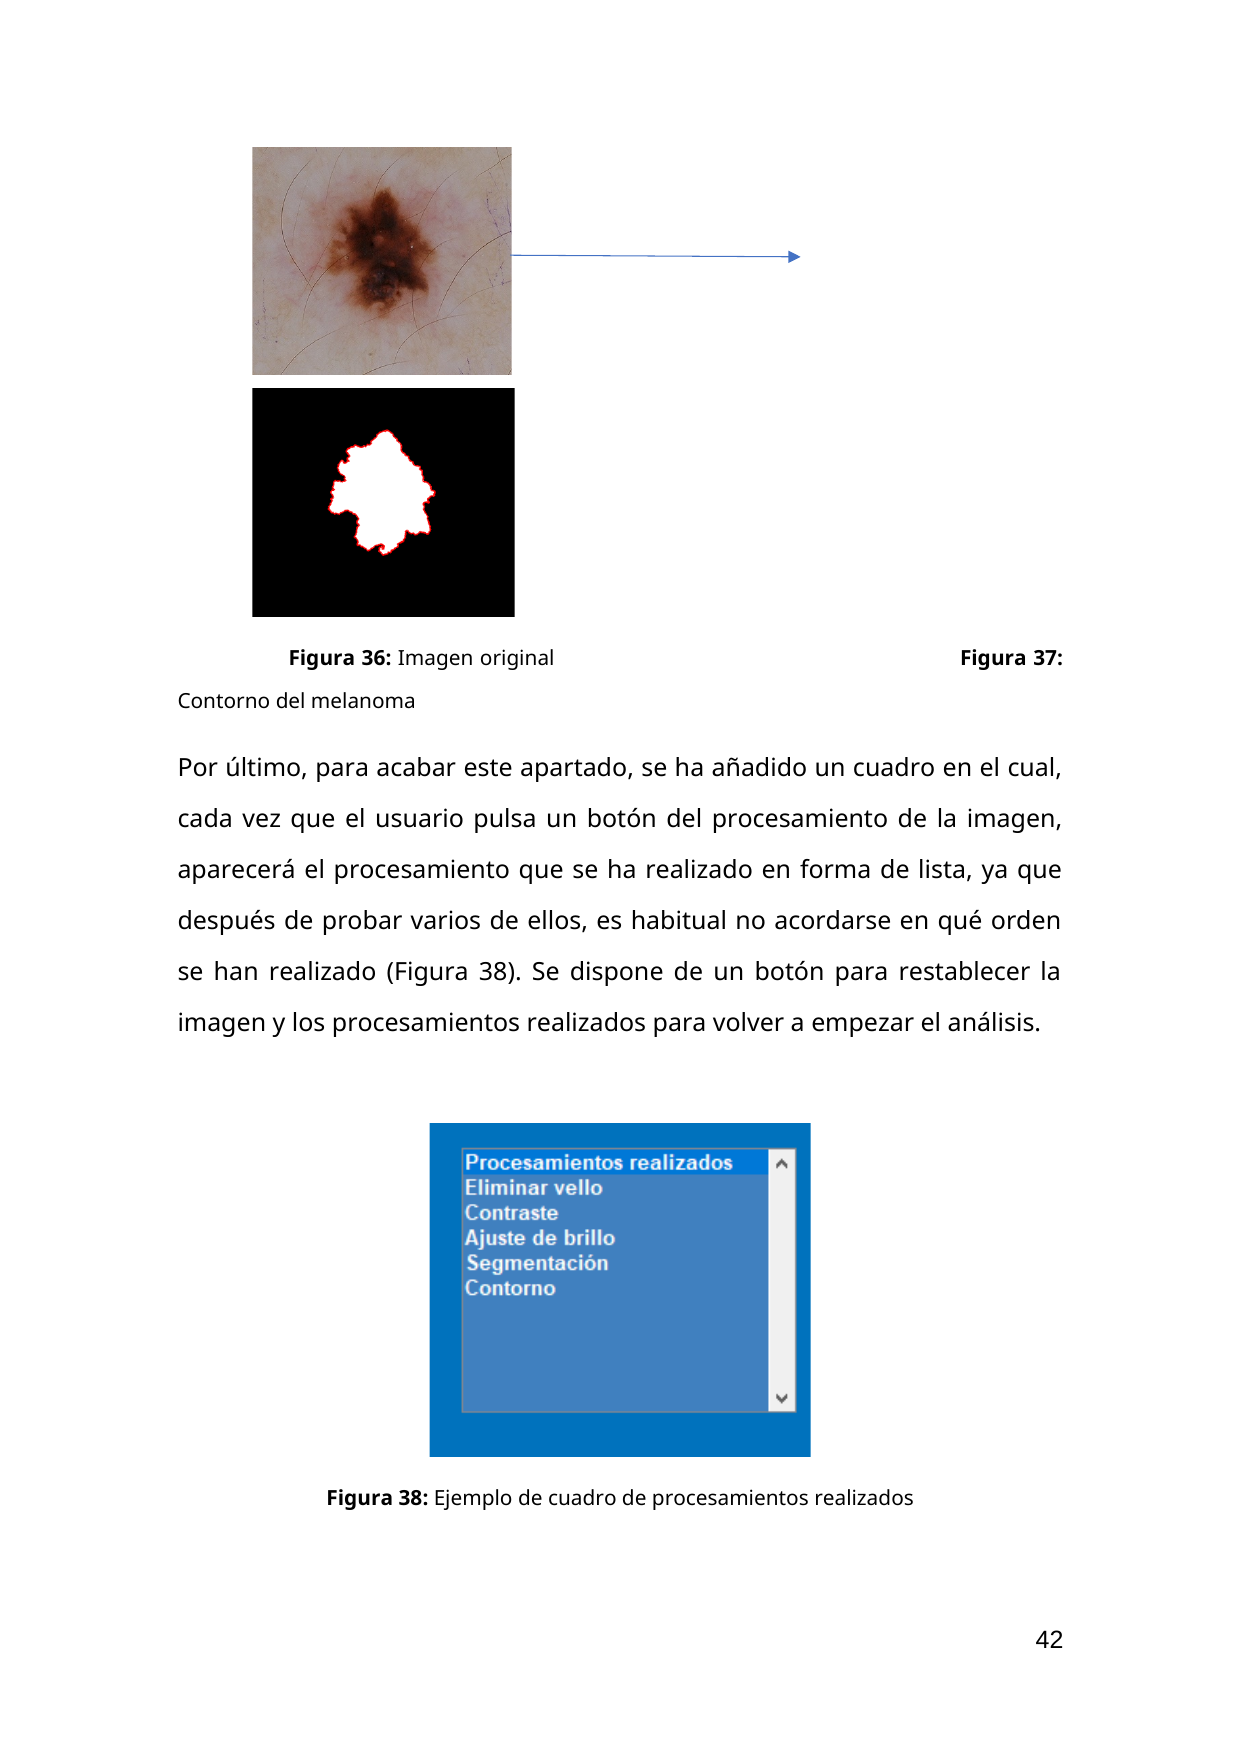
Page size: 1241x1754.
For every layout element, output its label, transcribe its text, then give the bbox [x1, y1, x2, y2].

text Figura 38: Ejemplo de cuadro de procesamientos realizados [177, 1483, 1063, 1512]
picture [252, 388, 515, 617]
text Figura 36: Imagen original Figura 37: Contorno del melanoma [177, 643, 1063, 714]
picture [429, 1123, 811, 1457]
text Por último, para acabar este apartado, se ha añadido un cuadro en el cual, cada vez que el usuario pulsa un botón del procesamiento de la imagen, aparecerá el procesamiento que se ha realizado en forma de lista, ya que después de probar varios de ellos, es habitual no acordarse en qué orden se han realizado (Figura 38). Se dispone de un botón para restablecer la imagen y los procesamientos realizados para volver a empezar el análisis. [177, 749, 1063, 1039]
picture [252, 147, 512, 375]
